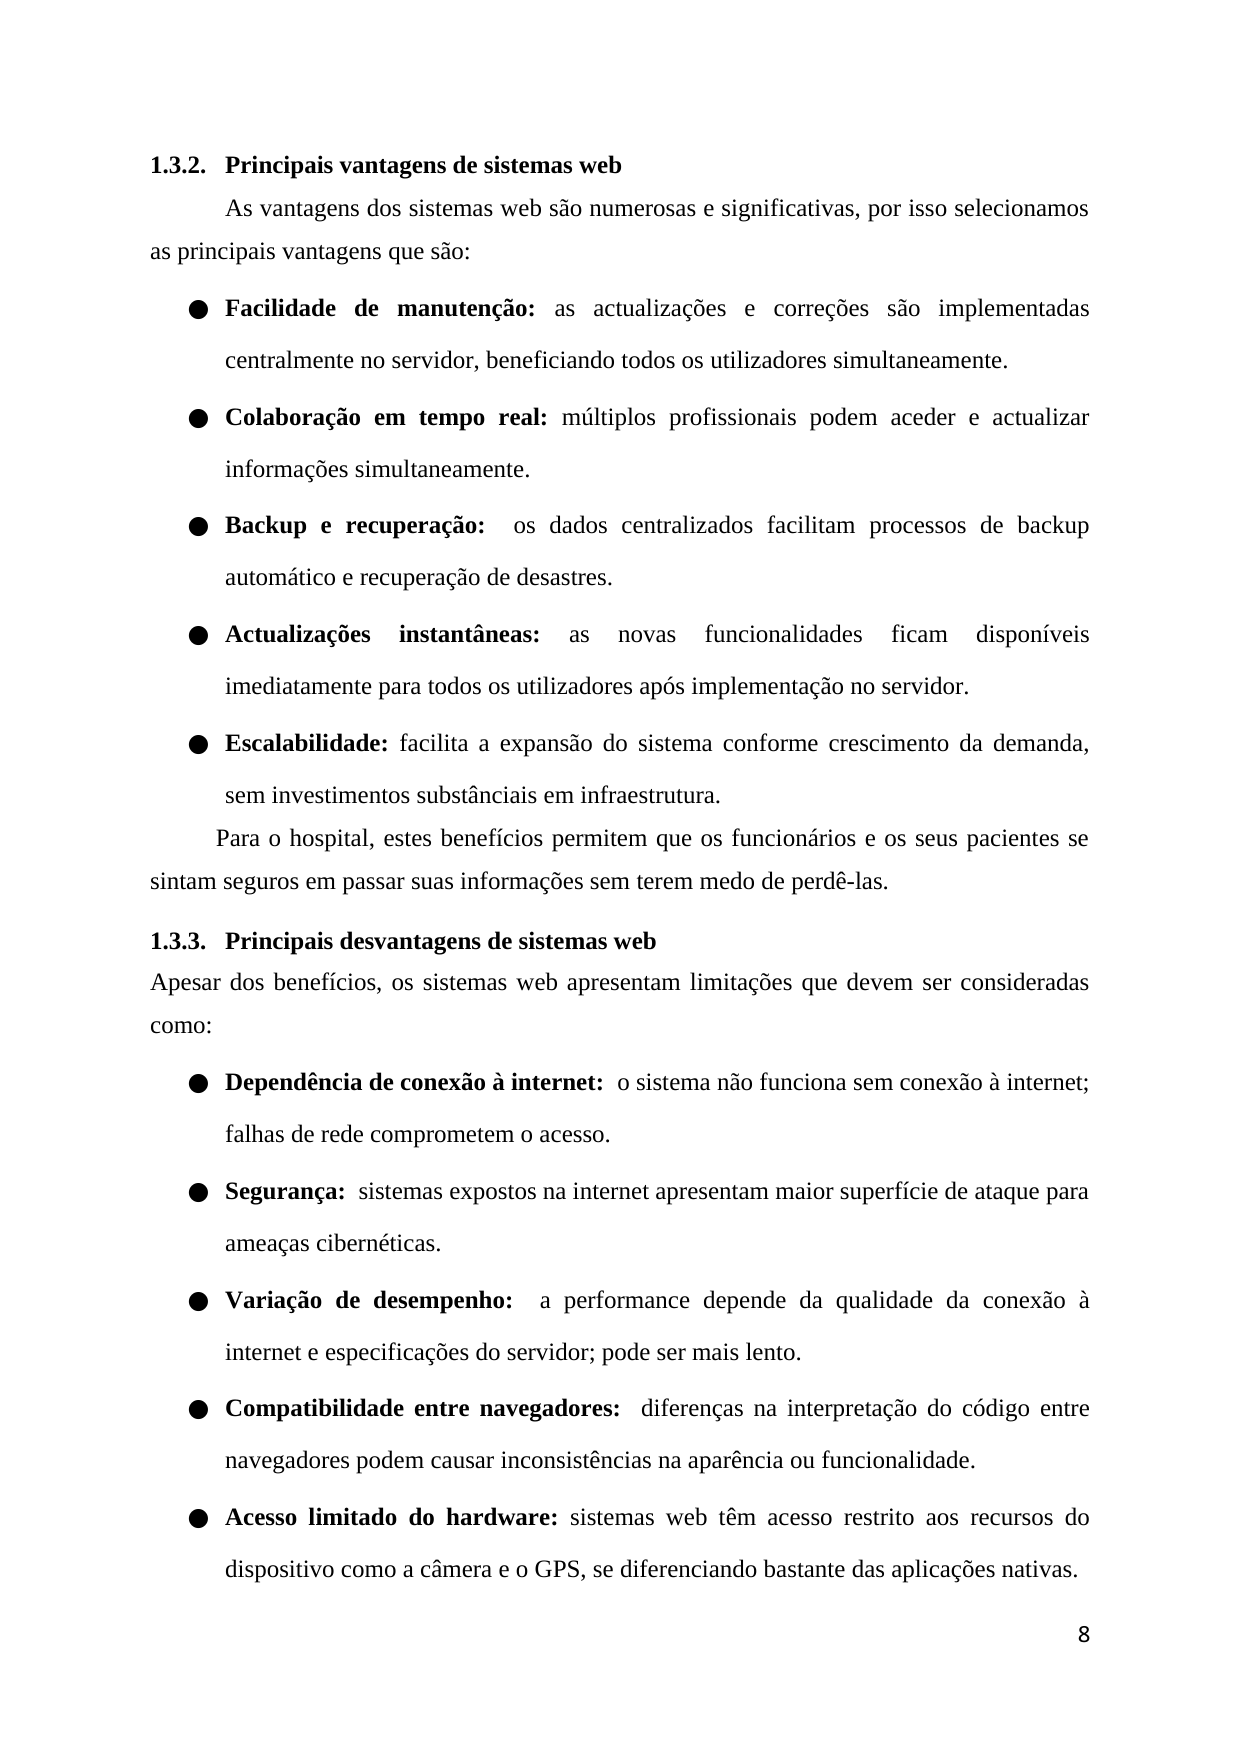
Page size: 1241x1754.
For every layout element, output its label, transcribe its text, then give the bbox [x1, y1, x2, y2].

text As vantagens dos sistemas web são numerosas e significativas, por isso selecionamos as principais vantagens que são: [150, 193, 1090, 265]
text Apesar dos benefícios, os sistemas web apresentam limitações que devem ser consideradas como: [150, 967, 1090, 1039]
list Facilidade de manutenção: as actualizações e correções são implementadas centralmente no servidor, beneficiando todos os utilizadores simultaneamente. [187, 279, 1090, 374]
list Backup e recuperação: os dados centralizados facilitam processos de backup automático e recuperação de desastres. [187, 497, 1090, 591]
list Colaboração em tempo real: múltiplos profissionais podem aceder e actualizar informações simultaneamente. [187, 388, 1090, 482]
text Para o hospital, estes benefícios permitem que os funcionários e os seus pacientes se sintam seguros em passar suas informações sem terem medo de perdê-las. [150, 823, 1090, 895]
list Escalabilidade: facilita a expansão do sistema conforme crescimento da demanda, sem investimentos substânciais em infraestrutura. [187, 714, 1090, 809]
list Acesso limitado do hardware: sistemas web têm acesso restrito aos recursos do dispositivo como a câmera e o GPS, se diferenciando bastante das aplicações nativas. [187, 1489, 1090, 1583]
list Compatibilidade entre navegadores: diferenças na interpretação do código entre navegadores podem causar inconsistências na aparência ou funcionalidade. [187, 1380, 1090, 1474]
subtitle 1.3.3. Principais desvantagens de sistemas web [150, 926, 1090, 955]
list Variação de desempenho: a performance depende da qualidade da conexão à internet e especificações do servidor; pode ser mais lento. [187, 1271, 1090, 1366]
subtitle 1.3.2. Principais vantagens de sistemas web [150, 150, 1090, 179]
list Segurança: sistemas expostos na internet apresentam maior superfície de ataque para ameaças cibernéticas. [187, 1162, 1090, 1257]
list Dependência de conexão à internet: o sistema não funciona sem conexão à internet; falhas de rede comprometem o acesso. [187, 1054, 1090, 1148]
list Actualizações instantâneas: as novas funcionalidades ficam disponíveis imediatamente para todos os utilizadores após implementação no servidor. [187, 606, 1090, 700]
